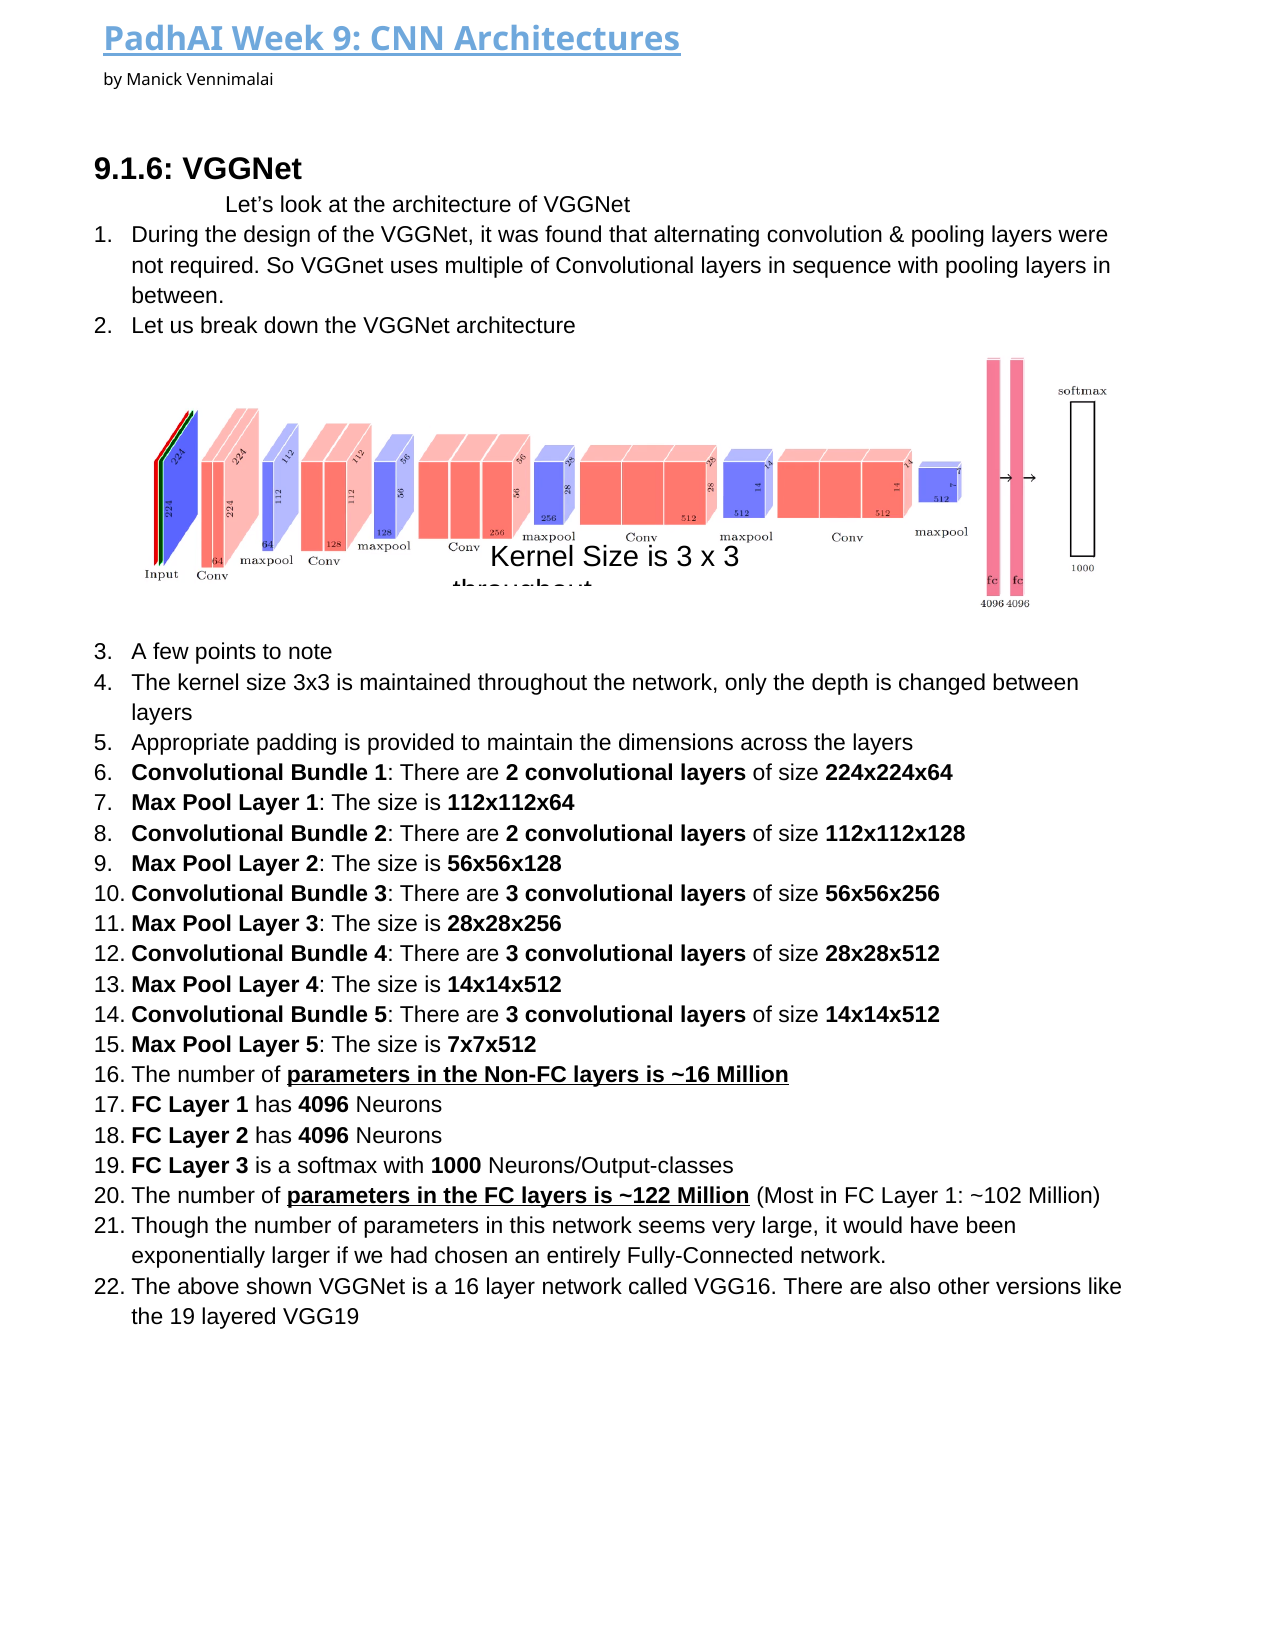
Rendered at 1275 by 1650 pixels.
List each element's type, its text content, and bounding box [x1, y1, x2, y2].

list Though the number of parameters in this network seems very large, it would have been exponentially larger if we had chosen an entirely Fully-Connected network. [94, 1212, 1125, 1269]
list FC Layer 1 has 4096 Neurons [94, 1091, 1125, 1118]
list The number of parameters in the Non-FC layers is ~16 Million [94, 1061, 1125, 1087]
list Convolutional Bundle 2: There are 2 convolutional layers of size 112x112x128 [94, 819, 1125, 846]
list Convolutional Bundle 3: There are 3 convolutional layers of size 56x56x256 [94, 880, 1125, 906]
list Max Pool Layer 3: The size is 28x28x256 [94, 910, 1125, 936]
subtitle 9.1.6: VGGNet [94, 150, 1125, 186]
list Appropriate padding is provided to maintain the dimensions across the layers [94, 729, 1125, 755]
list The kernel size 3x3 is maintained throughout the network, only the depth is changed between layers [94, 668, 1125, 725]
list FC Layer 3 is a softmax with 1000 Neurons/Output-classes [94, 1152, 1125, 1178]
list Max Pool Layer 1: The size is 112x112x64 [94, 789, 1125, 816]
list The above shown VGGNet is a 16 layer network called VGG16. There are also other versions like the 19 layered VGG19 [94, 1273, 1125, 1329]
list During the design of the VGGNet, it was found that alternating convolution & pooling layers were not required. So VGGnet uses multiple of Convolutional layers in sequence with pooling layers in between. [94, 221, 1125, 308]
list The number of parameters in the FC layers is ~122 Million (Most in FC Layer 1: ~102 Million) [94, 1182, 1125, 1208]
list Convolutional Bundle 4: There are 3 convolutional layers of size 28x28x512 [94, 940, 1125, 967]
list Max Pool Layer 4: The size is 14x14x512 [94, 971, 1125, 997]
list FC Layer 2 has 4096 Neurons [94, 1122, 1125, 1148]
list Convolutional Bundle 1: There are 2 convolutional layers of size 224x224x64 [94, 759, 1125, 785]
list Convolutional Bundle 5: There are 3 convolutional layers of size 14x14x512 [94, 1001, 1125, 1027]
text Let’s look at the architecture of VGGNet [225, 191, 1125, 218]
list A few points to note [94, 638, 1125, 664]
list Max Pool Layer 2: The size is 56x56x128 [94, 850, 1125, 876]
list Max Pool Layer 5: The size is 7x7x512 [94, 1031, 1125, 1057]
picture [131, 342, 1107, 635]
